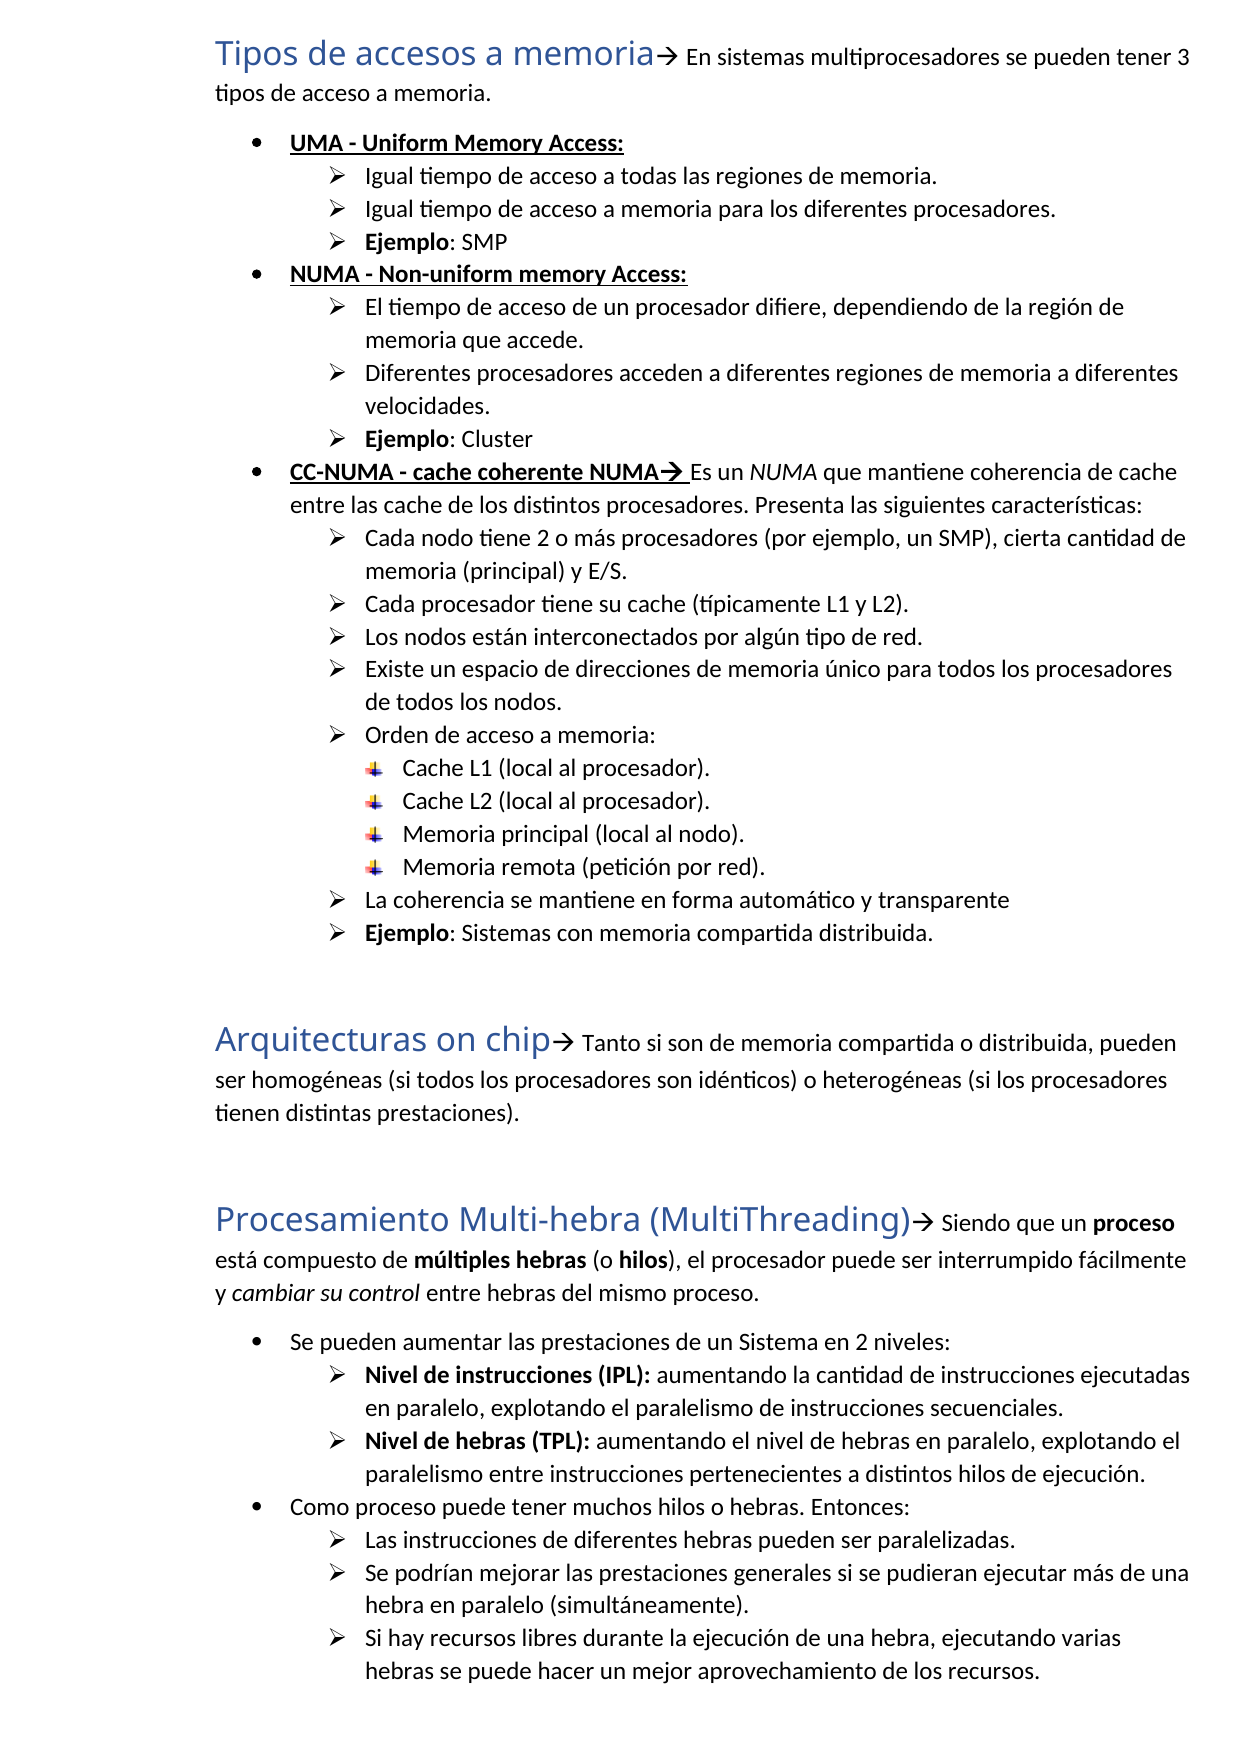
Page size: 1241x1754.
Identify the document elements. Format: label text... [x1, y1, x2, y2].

list Cada procesador tiene su cache (típicamente L1 y L2). [327, 588, 1191, 618]
list Orden de acceso a memoria: [327, 719, 1191, 750]
list Nivel de hebras (TPL): aumentando el nivel de hebras en paralelo, explotando el paralelismo entre instrucciones pertenecientes a distintos hilos de ejecución. [327, 1425, 1191, 1488]
list Cache L1 (local al procesador). [365, 752, 1191, 783]
list Memoria remota (petición por red). [365, 851, 1191, 882]
text Tipos de accesos a memoria En sistemas multiprocesadores se pueden tener 3 tipos de acceso a memoria. [215, 29, 1191, 108]
list Nivel de instrucciones (IPL): aumentando la cantidad de instrucciones ejecutadas en paralelo, explotando el paralelismo de instrucciones secuenciales. [327, 1359, 1191, 1423]
text Procesamiento Multi-hebra (MultiThreading) Siendo que un proceso está compuesto de múltiples hebras (o hilos), el procesador puede ser interrumpido fácilmente y cambiar su control entre hebras del mismo proceso. [215, 1196, 1191, 1307]
list Como proceso puede tener muchos hilos o hebras. Entonces: [252, 1491, 1191, 1521]
picture [365, 793, 383, 810]
list Los nodos están interconectados por algún tipo de red. [327, 621, 1191, 651]
list Igual tiempo de acceso a todas las regiones de memoria. [327, 160, 1191, 190]
list Cada nodo tiene 2 o más procesadores (por ejemplo, un SMP), cierta cantidad de memoria (principal) y E/S. [327, 522, 1191, 585]
list La coherencia se mantiene en forma automático y transparente [327, 884, 1191, 914]
list Cache L2 (local al procesador). [365, 785, 1191, 816]
list Ejemplo: Sistemas con memoria compartida distribuida. [327, 917, 1191, 947]
list Se pueden aumentar las prestaciones de un Sistema en 2 niveles: [252, 1326, 1191, 1357]
list Existe un espacio de direcciones de memoria único para todos los procesadores de todos los nodos. [327, 654, 1191, 717]
list Las instrucciones de diferentes hebras pueden ser paralelizadas. [327, 1524, 1191, 1554]
list Memoria principal (local al nodo). [365, 818, 1191, 849]
picture [365, 760, 383, 777]
list El tiempo de acceso de un procesador difiere, dependiendo de la región de memoria que accede. [327, 292, 1191, 355]
list Ejemplo: SMP [327, 226, 1191, 256]
list Si hay recursos libres durante la ejecución de una hebra, ejecutando varias hebras se puede hacer un mejor aprovechamiento de los recursos. [327, 1623, 1191, 1686]
picture [365, 858, 383, 876]
list Ejemplo: Cluster [327, 423, 1191, 454]
text Arquitecturas on chip Tanto si son de memoria compartida o distribuida, pueden ser homogéneas (si todos los procesadores son idénticos) o heterogéneas (si los procesadores tienen distintas prestaciones). [215, 1016, 1191, 1127]
list NUMA - Non-uniform memory Access: [252, 259, 1191, 289]
list Igual tiempo de acceso a memoria para los diferentes procesadores. [327, 193, 1191, 223]
list CC-NUMA - cache coherente NUMA Es un NUMA que mantiene coherencia de cache entre las cache de los distintos procesadores. Presenta las siguientes características: [252, 456, 1191, 519]
list Se podrían mejorar las prestaciones generales si se pudieran ejecutar más de una hebra en paralelo (simultáneamente). [327, 1557, 1191, 1620]
list Diferentes procesadores acceden a diferentes regiones de memoria a diferentes velocidades. [327, 357, 1191, 421]
picture [365, 825, 383, 843]
list UMA - Uniform Memory Access: [252, 127, 1191, 157]
